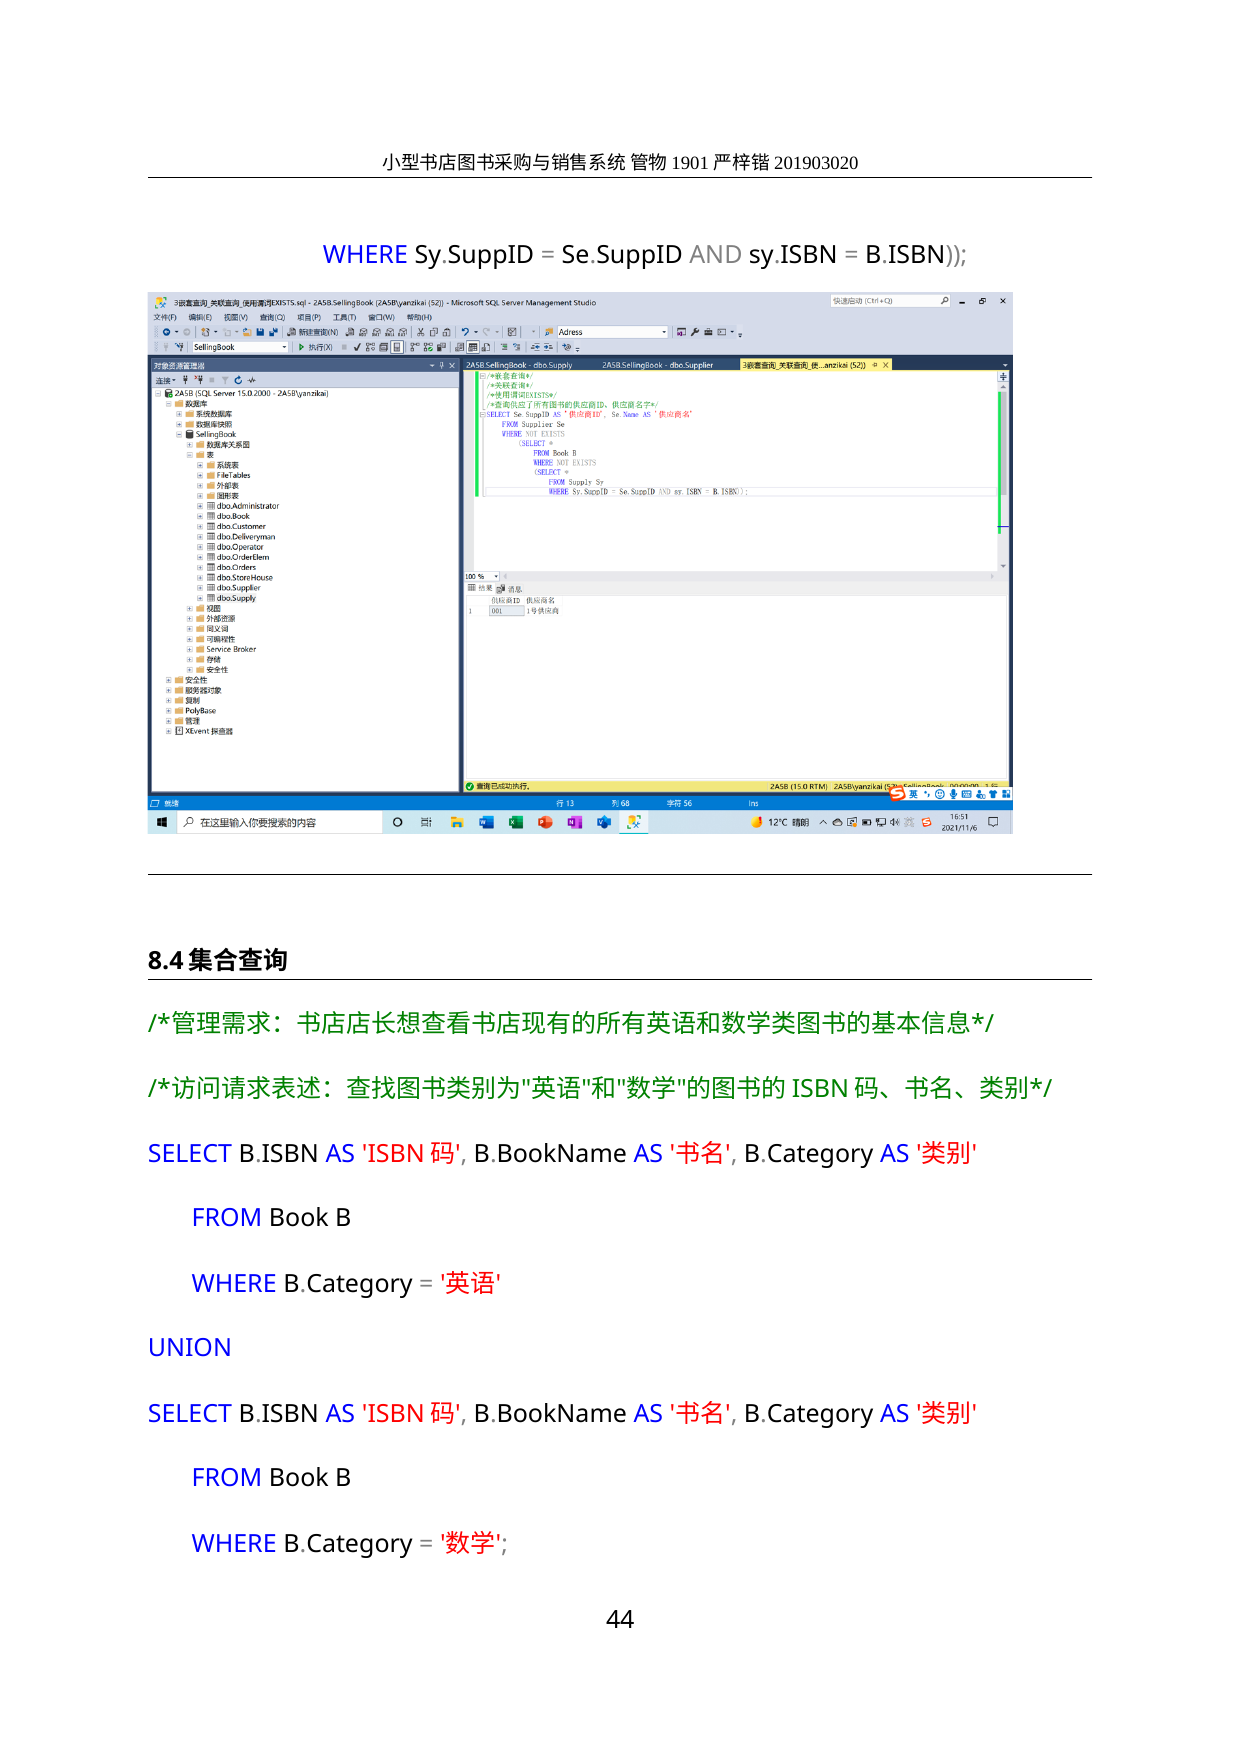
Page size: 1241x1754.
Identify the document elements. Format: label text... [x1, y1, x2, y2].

text FROM Book B [148, 1184, 1092, 1249]
text WHERE B.Category = '英语' [148, 1249, 1092, 1314]
picture [147, 292, 1013, 834]
text WHERE B.Category = '数学'; [148, 1509, 1092, 1574]
text SELECT B.ISBN AS 'ISBN码', B.BookName AS '书名', B.Category AS '类别' [148, 1379, 1092, 1444]
text SELECT B.ISBN AS 'ISBN码', B.BookName AS '书名', B.Category AS '类别' [148, 1119, 1092, 1184]
text WHERE Sy.SuppID = Se.SuppID AND sy.ISBN = B.ISBN)); [148, 222, 1092, 287]
text UNION [148, 1314, 1092, 1379]
text /*管理需求：书店店长想查看书店现有的所有英语和数学类图书的基本信息*/ [148, 989, 1092, 1054]
text 8.4集合查询 [148, 940, 1092, 979]
text FROM Book B [148, 1444, 1092, 1509]
text /*访问请求表述：查找图书类别为"英语"和"数学"的图书的ISBN码、书名、类别*/ [148, 1054, 1092, 1119]
